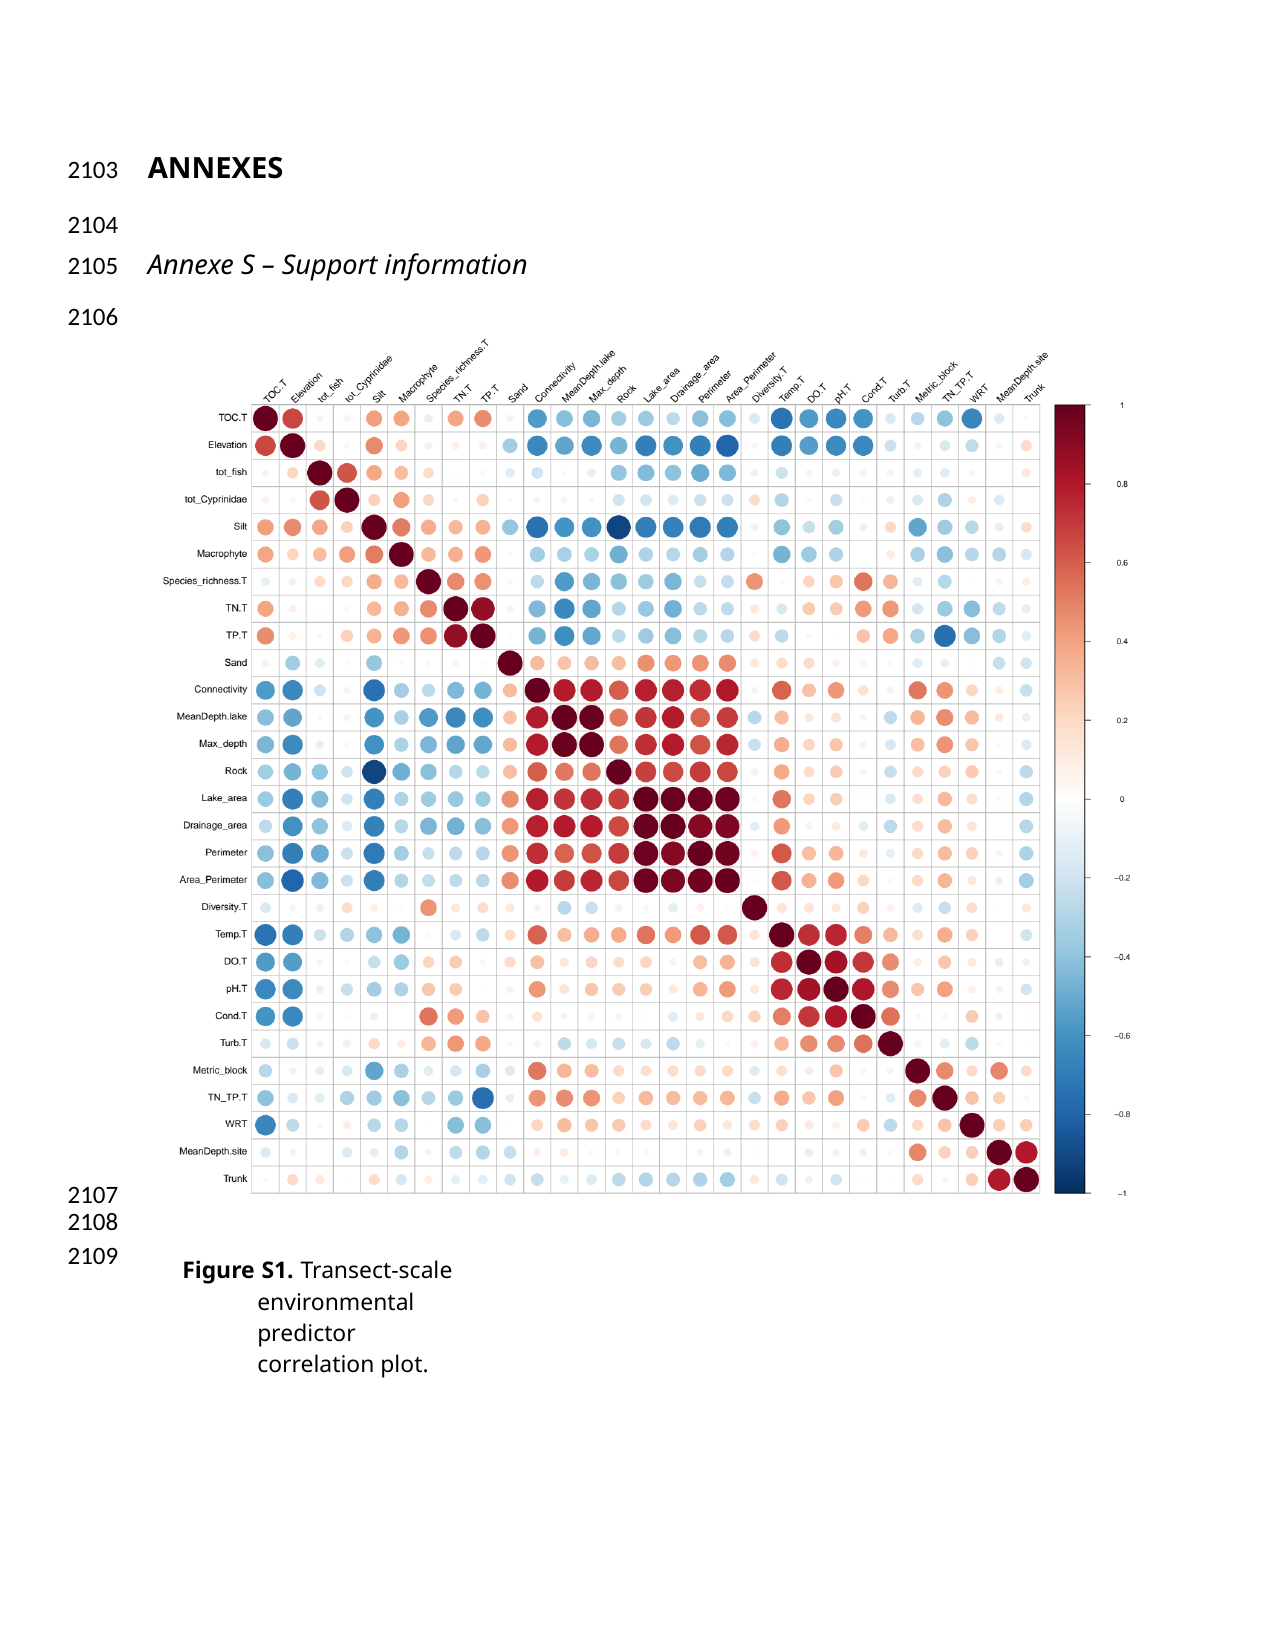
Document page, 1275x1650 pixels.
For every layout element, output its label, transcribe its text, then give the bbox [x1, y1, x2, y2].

subtitle Annexe S – Support information [148, 245, 1127, 282]
subtitle ANNEXES [148, 148, 1127, 187]
